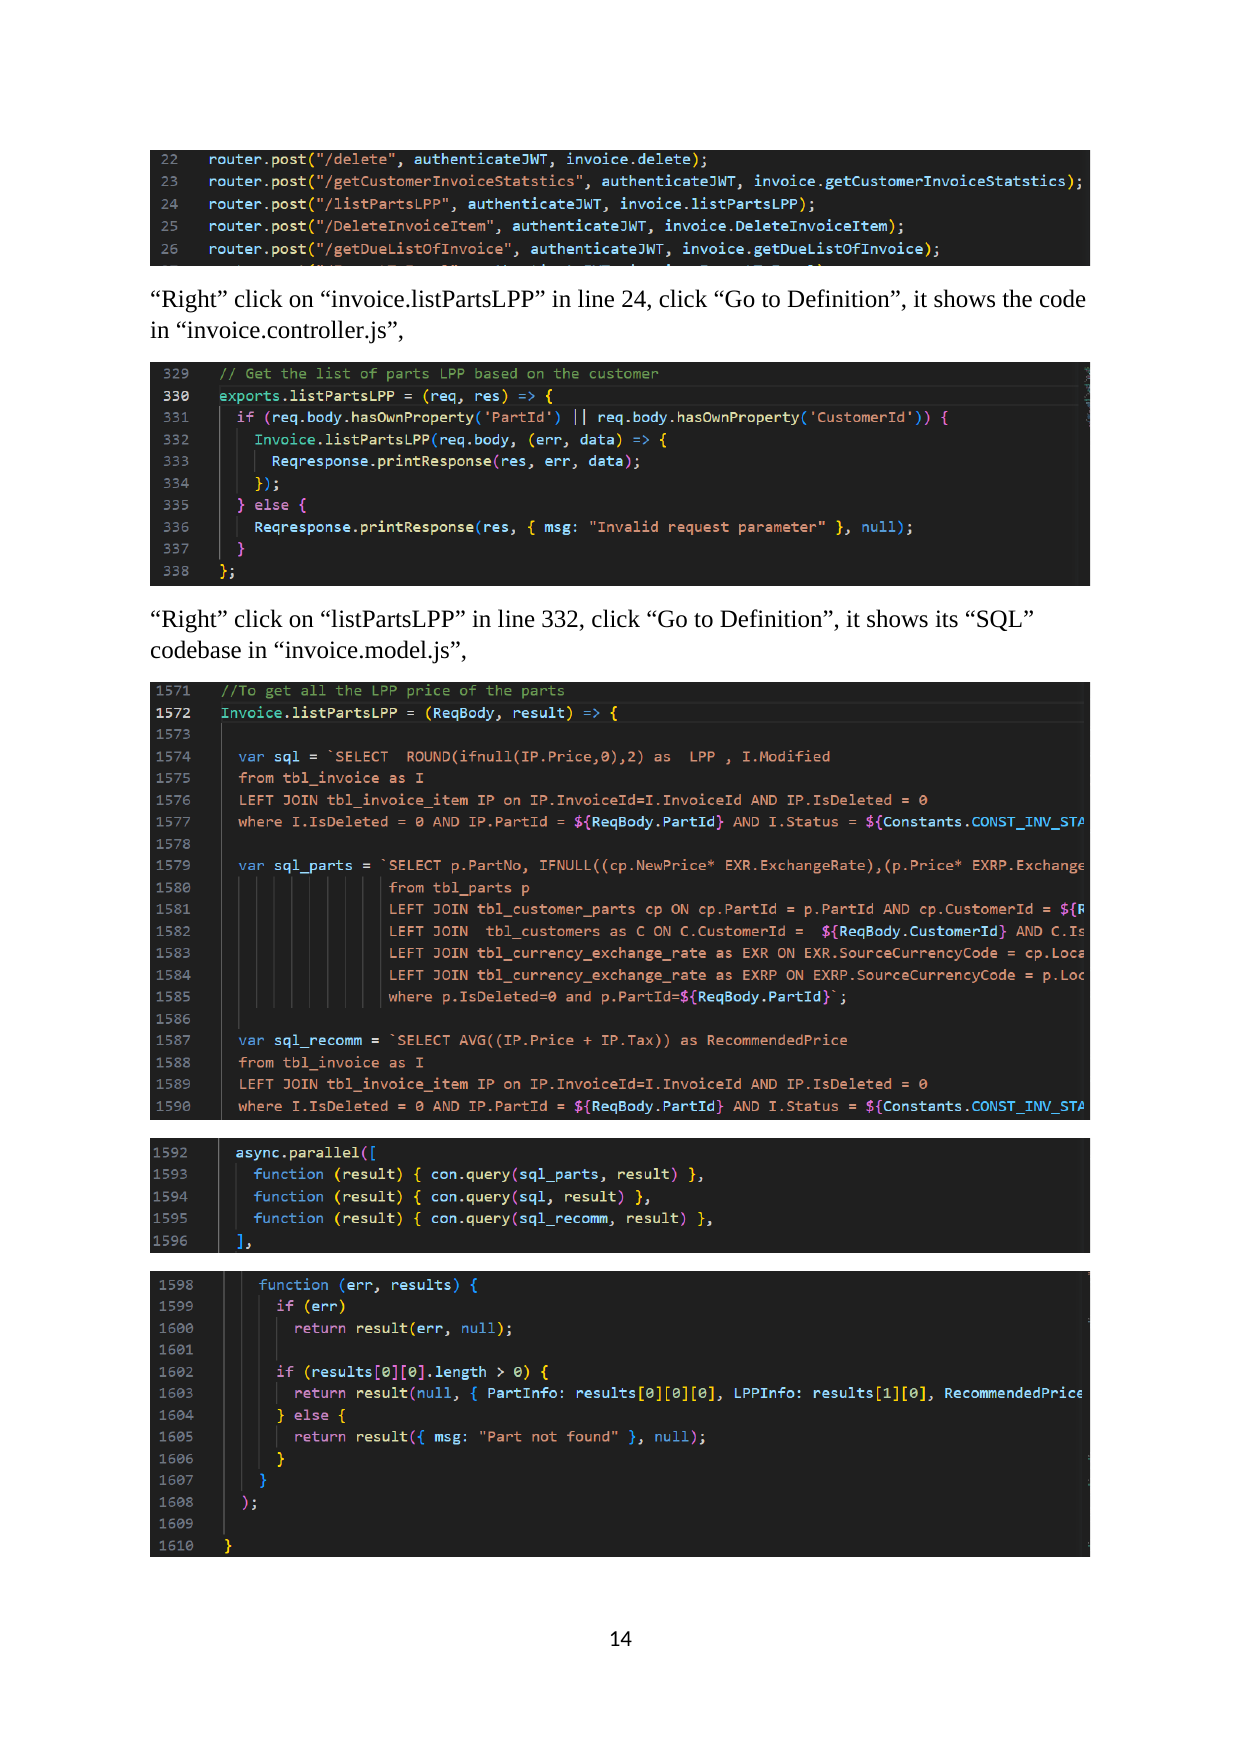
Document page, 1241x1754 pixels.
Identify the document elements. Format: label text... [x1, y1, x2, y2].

picture [150, 1271, 1091, 1557]
text “Right” click on “listPartsLPP” in line 332, click “Go to Definition”, it shows its “SQL” codebase in “invoice.model.js”, [150, 604, 1090, 664]
picture [150, 150, 1091, 266]
text “Right” click on “invoice.listPartsLPP” in line 24, click “Go to Definition”, it shows the code in “invoice.controller.js”, [150, 284, 1090, 344]
picture [150, 362, 1091, 586]
picture [150, 1138, 1091, 1253]
picture [150, 682, 1091, 1120]
